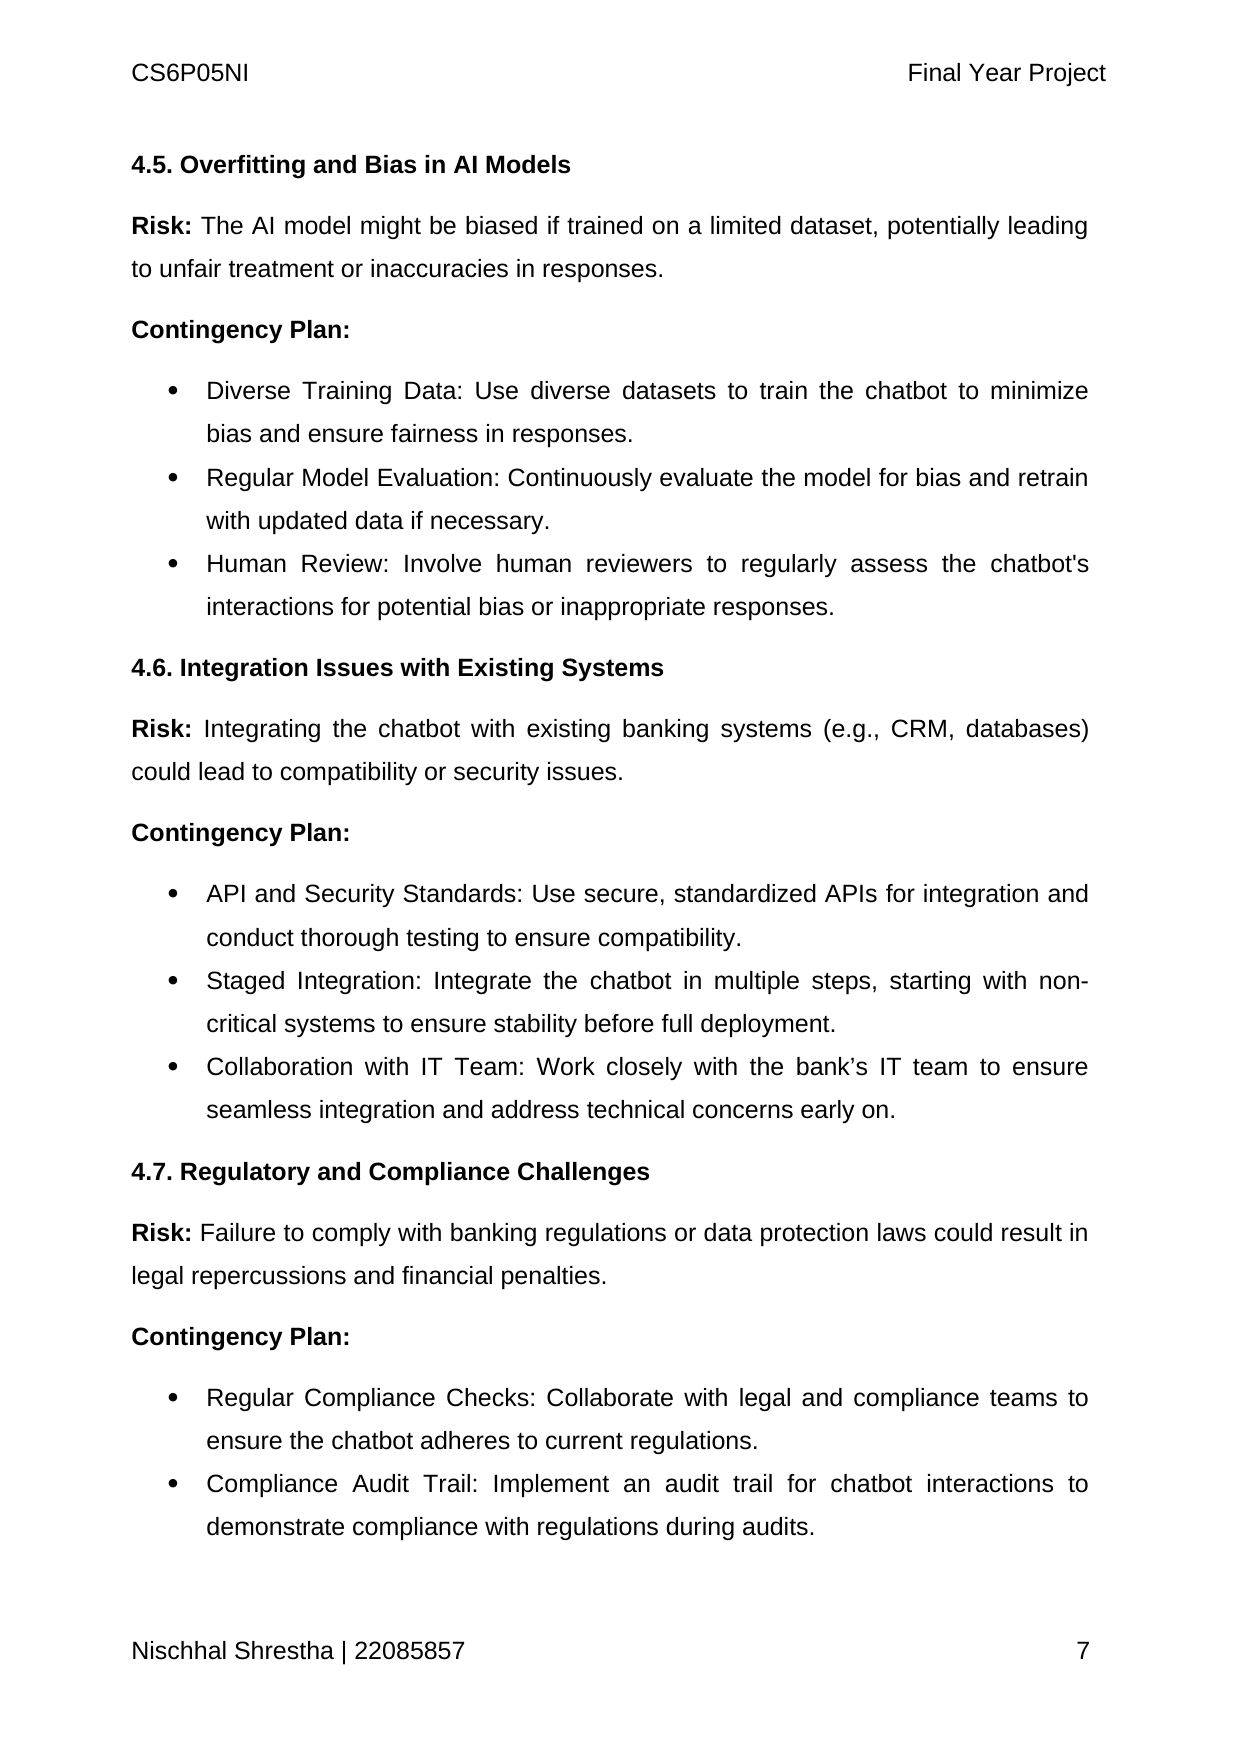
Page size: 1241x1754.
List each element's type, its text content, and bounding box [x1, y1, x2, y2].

text Contingency Plan: [131, 315, 1091, 344]
text 4.7. Regulatory and Compliance Challenges [131, 1156, 1091, 1185]
list Regular Compliance Checks: Collaborate with legal and compliance teams to ensure the chatbot adheres to current regulations. [169, 1383, 1091, 1455]
list Collaboration with IT Team: Work closely with the bank’s IT team to ensure seamless integration and address technical concerns early on. [169, 1052, 1091, 1124]
text Contingency Plan: [131, 1322, 1091, 1350]
text Risk: Failure to comply with banking regulations or data protection laws could result in legal repercussions and financial penalties. [131, 1217, 1091, 1289]
text 4.6. Integration Issues with Existing Systems [131, 653, 1091, 682]
text Contingency Plan: [131, 818, 1091, 847]
list Staged Integration: Integrate the chatbot in multiple steps, starting with non-critical systems to ensure stability before full deployment. [169, 966, 1091, 1038]
text Risk: Integrating the chatbot with existing banking systems (e.g., CRM, databases) could lead to compatibility or security issues. [131, 714, 1091, 786]
text Risk: The AI model might be biased if trained on a limited dataset, potentially leading to unfair treatment or inaccuracies in responses. [131, 211, 1091, 283]
list API and Security Standards: Use secure, standardized APIs for integration and conduct thorough testing to ensure compatibility. [169, 879, 1091, 951]
list Compliance Audit Trail: Implement an audit trail for chatbot interactions to demonstrate compliance with regulations during audits. [169, 1469, 1091, 1541]
list Human Review: Involve human reviewers to regularly assess the chatbot's interactions for potential bias or inappropriate responses. [169, 549, 1091, 621]
list Regular Model Evaluation: Continuously evaluate the model for bias and retrain with updated data if necessary. [169, 463, 1091, 534]
text 4.5. Overfitting and Bias in AI Models [131, 150, 1091, 179]
list Diverse Training Data: Use diverse datasets to train the chatbot to minimize bias and ensure fairness in responses. [169, 376, 1091, 448]
